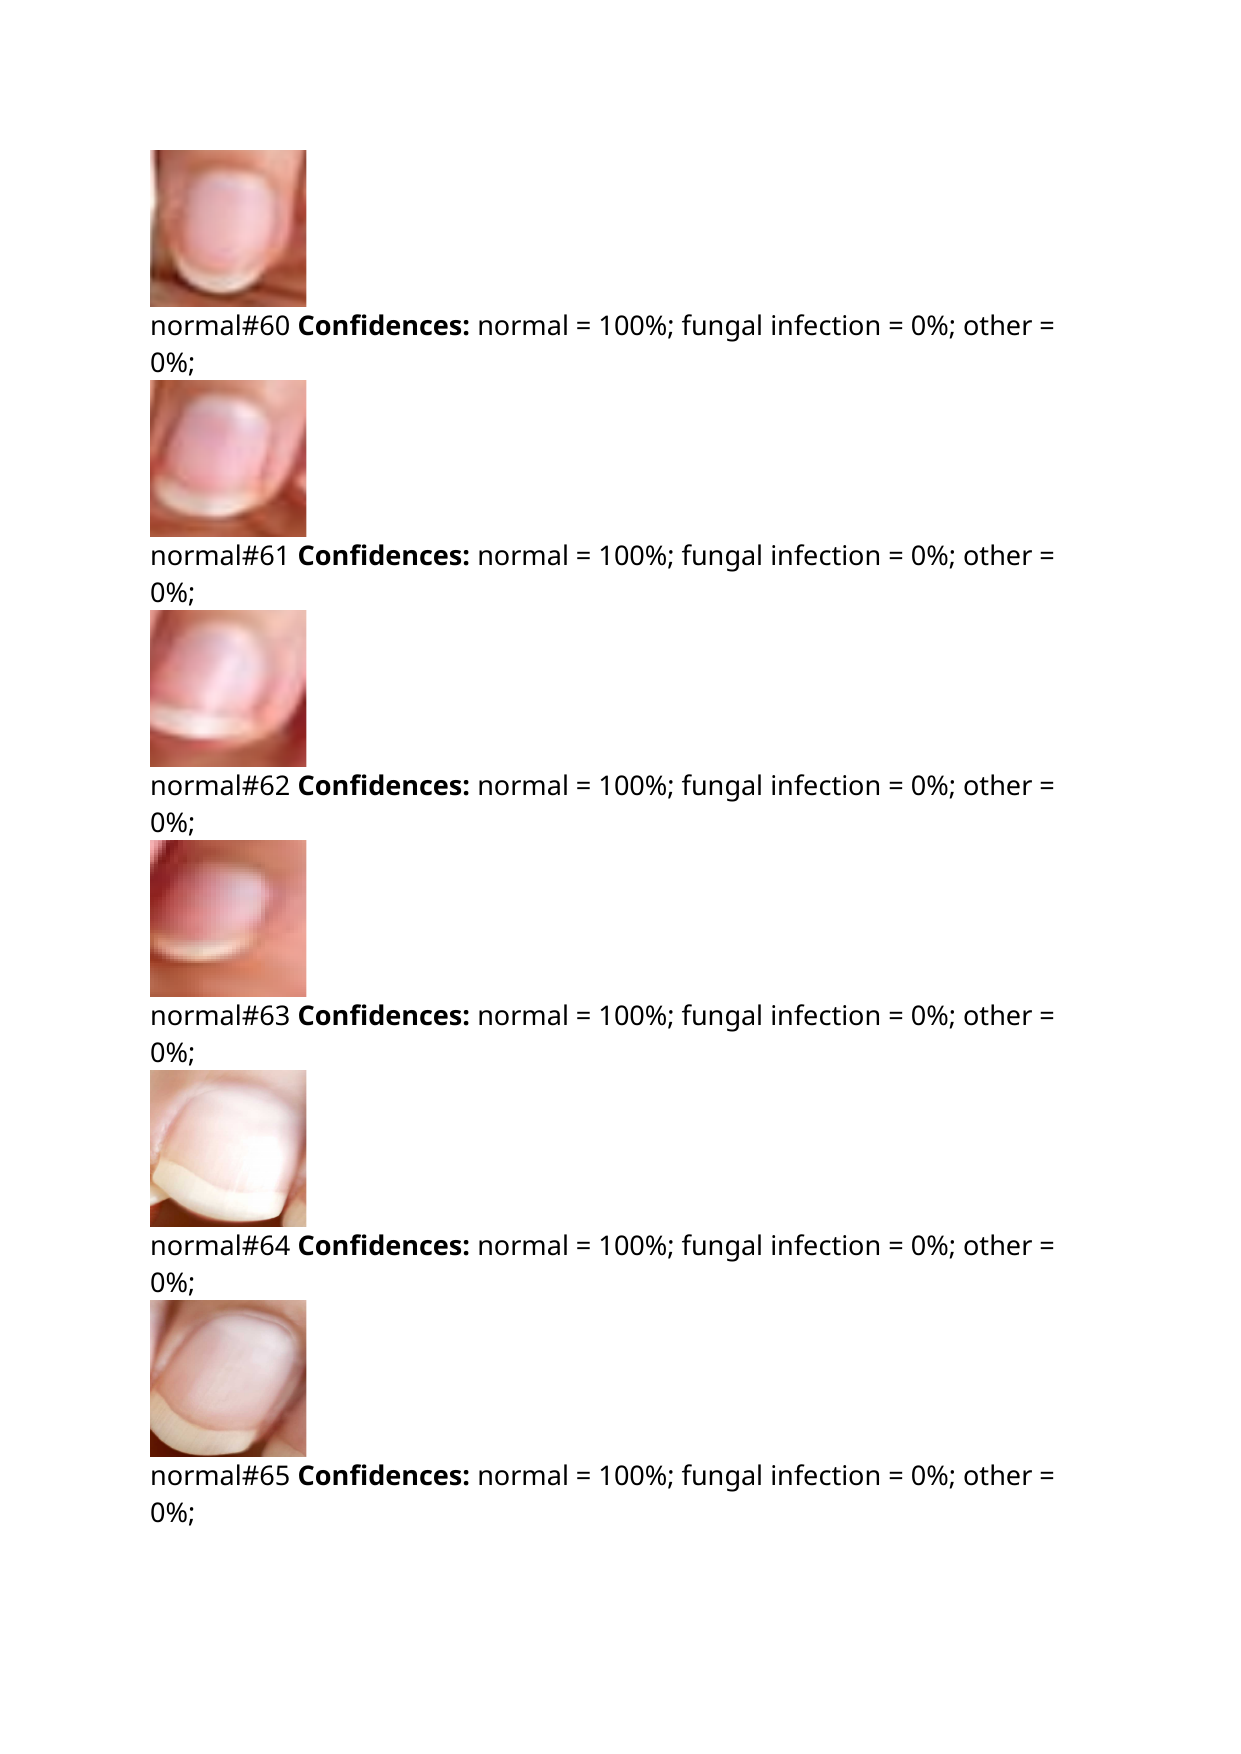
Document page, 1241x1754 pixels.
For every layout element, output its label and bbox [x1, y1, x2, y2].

picture [150, 150, 307, 307]
picture [150, 1070, 307, 1227]
text [150, 150, 1090, 1530]
picture [150, 1300, 307, 1457]
picture [150, 840, 307, 997]
picture [150, 610, 307, 767]
picture [150, 380, 307, 537]
